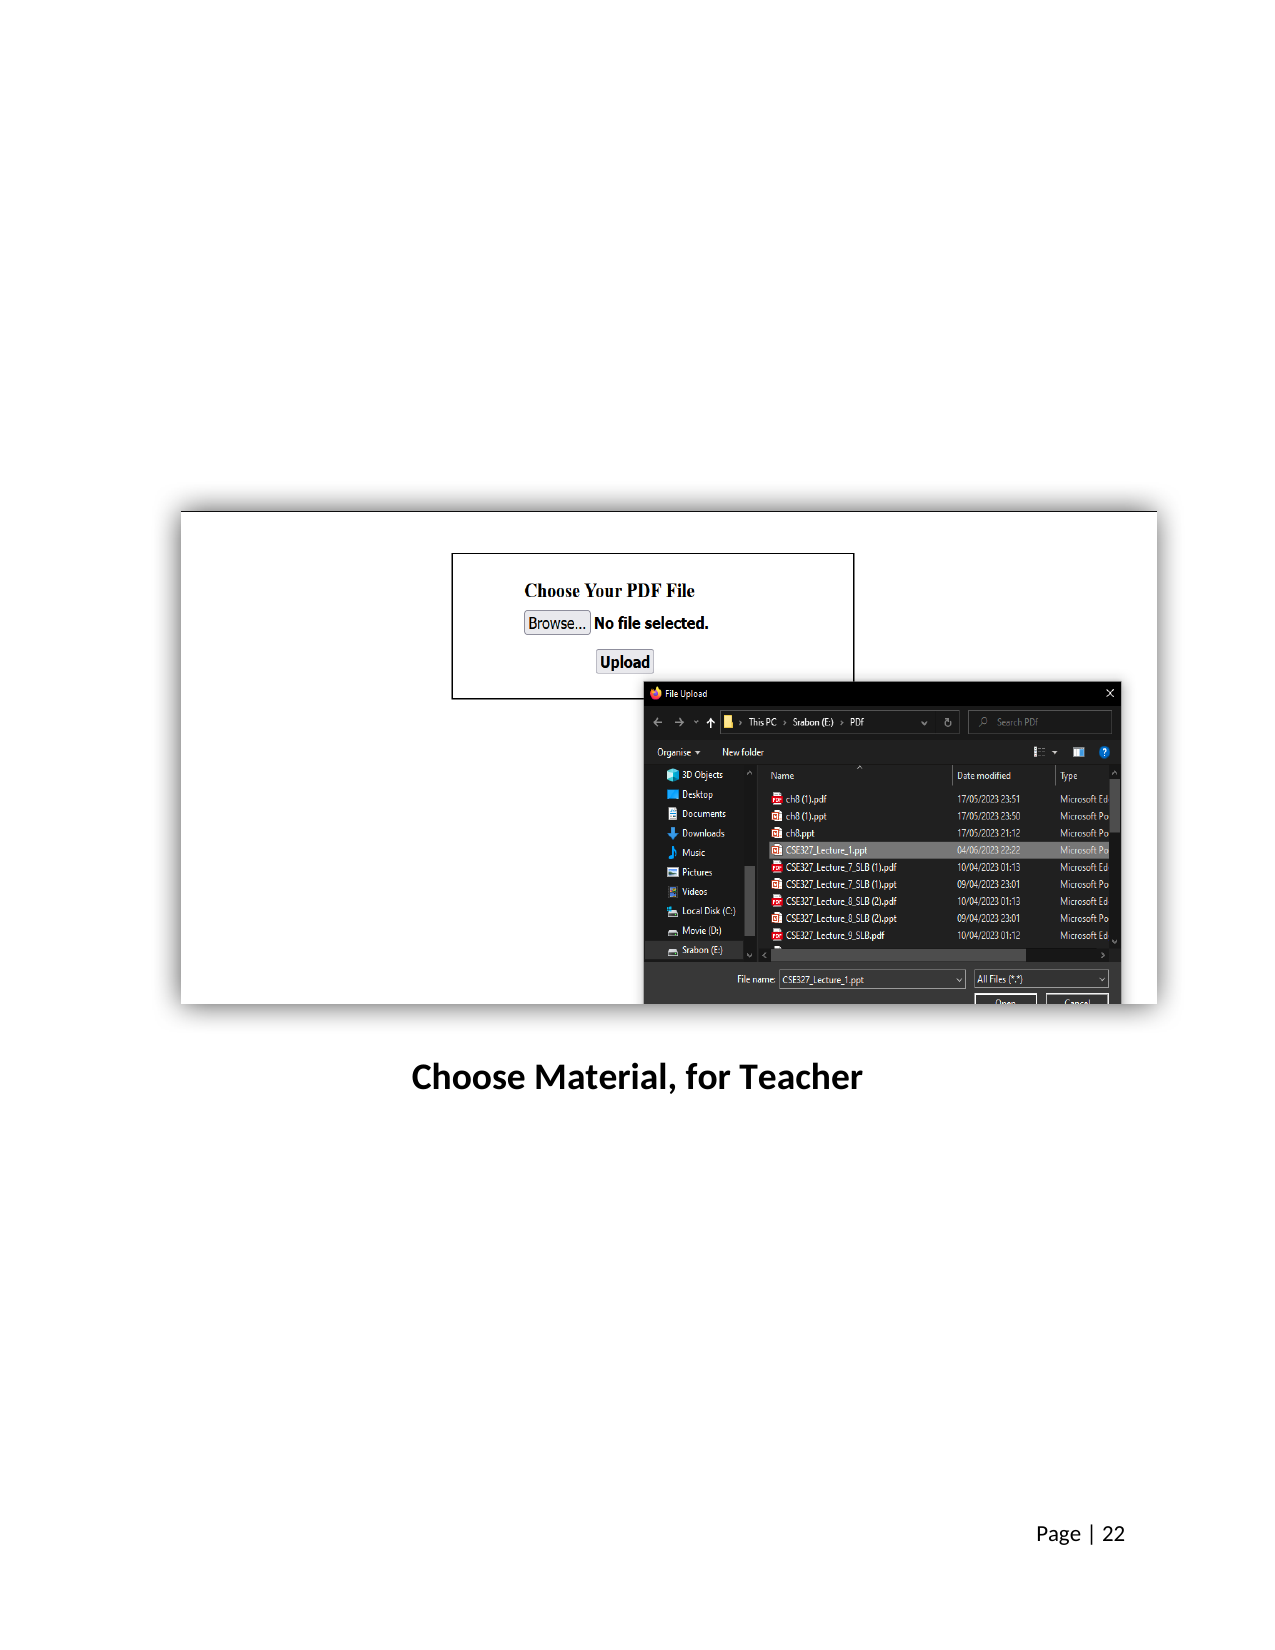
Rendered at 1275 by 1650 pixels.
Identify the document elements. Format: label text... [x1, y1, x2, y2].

picture [181, 511, 1157, 1004]
text Choose Material, for Teacher [150, 1053, 1125, 1099]
